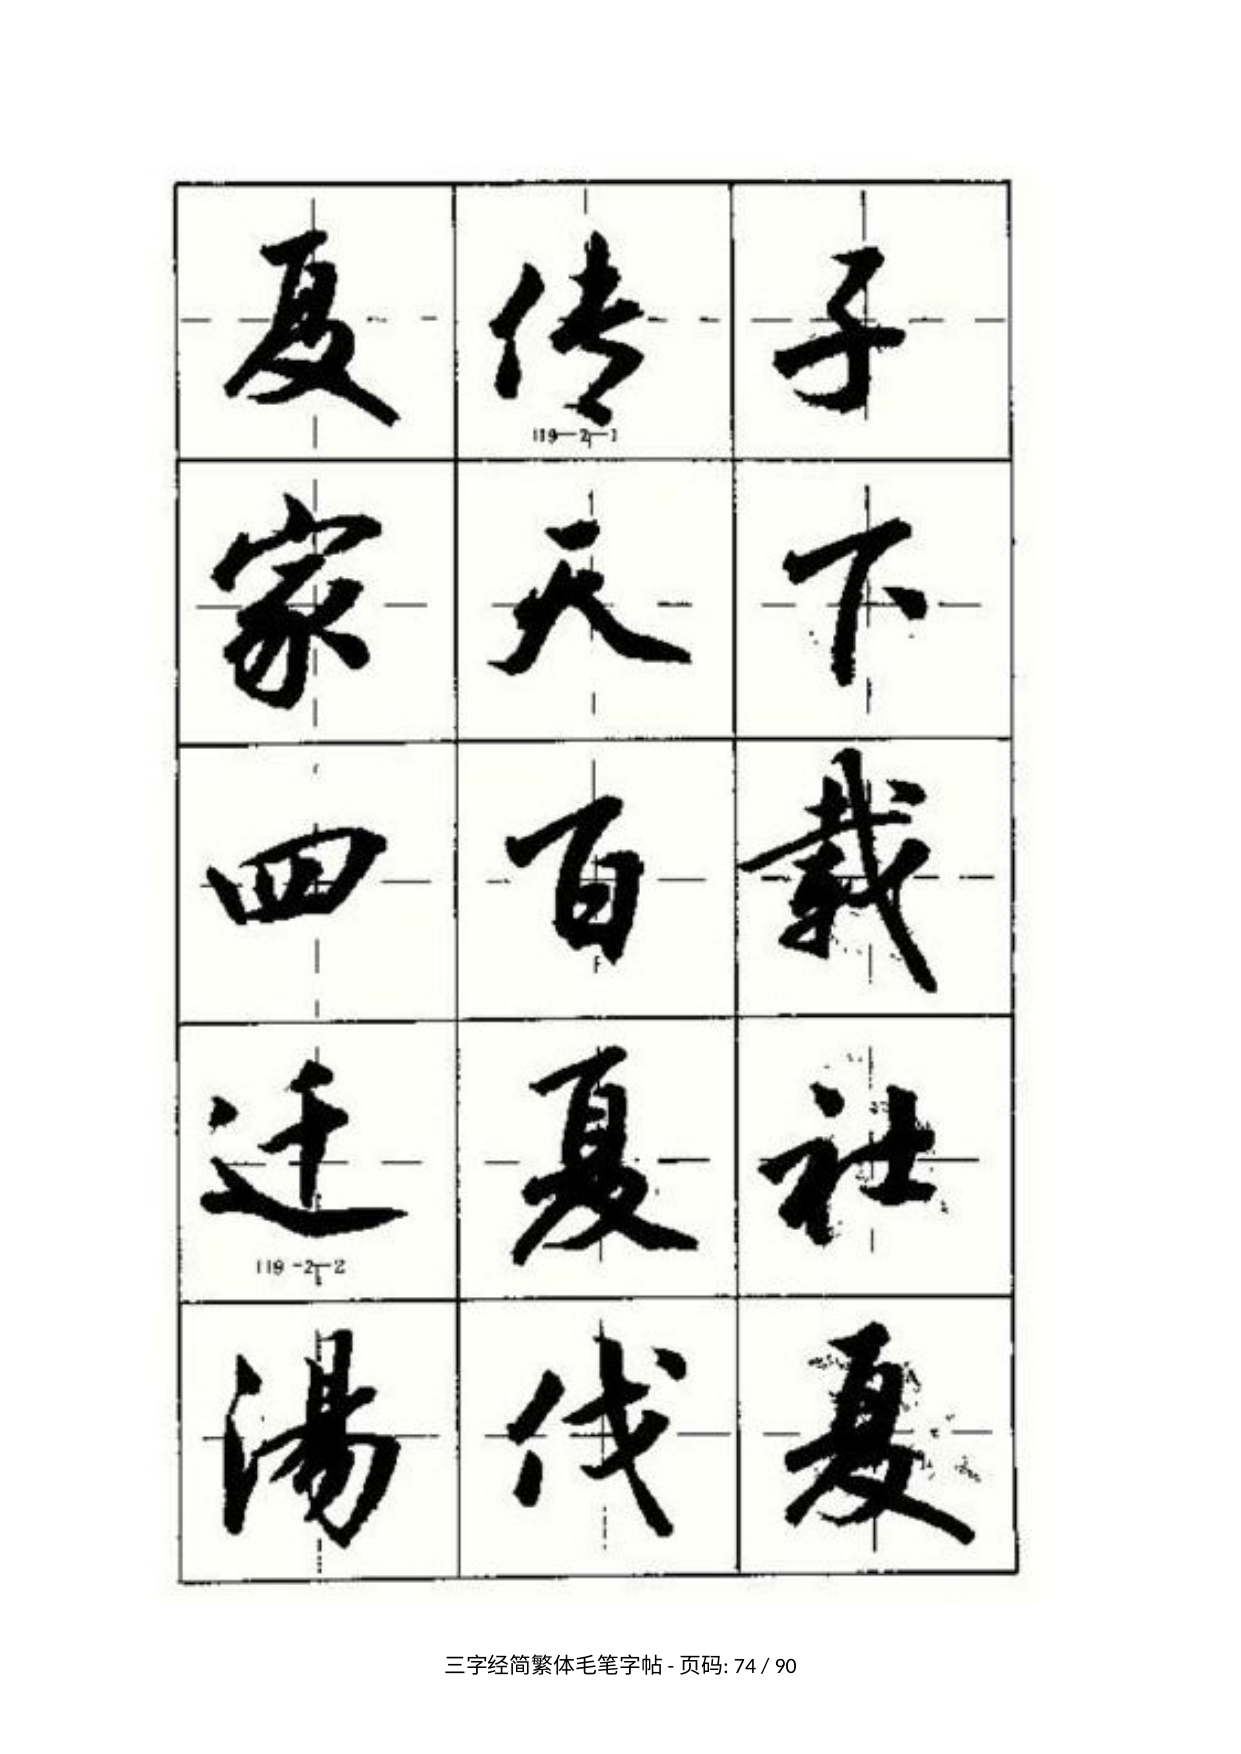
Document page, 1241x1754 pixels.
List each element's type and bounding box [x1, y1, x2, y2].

picture [150, 150, 1088, 1604]
